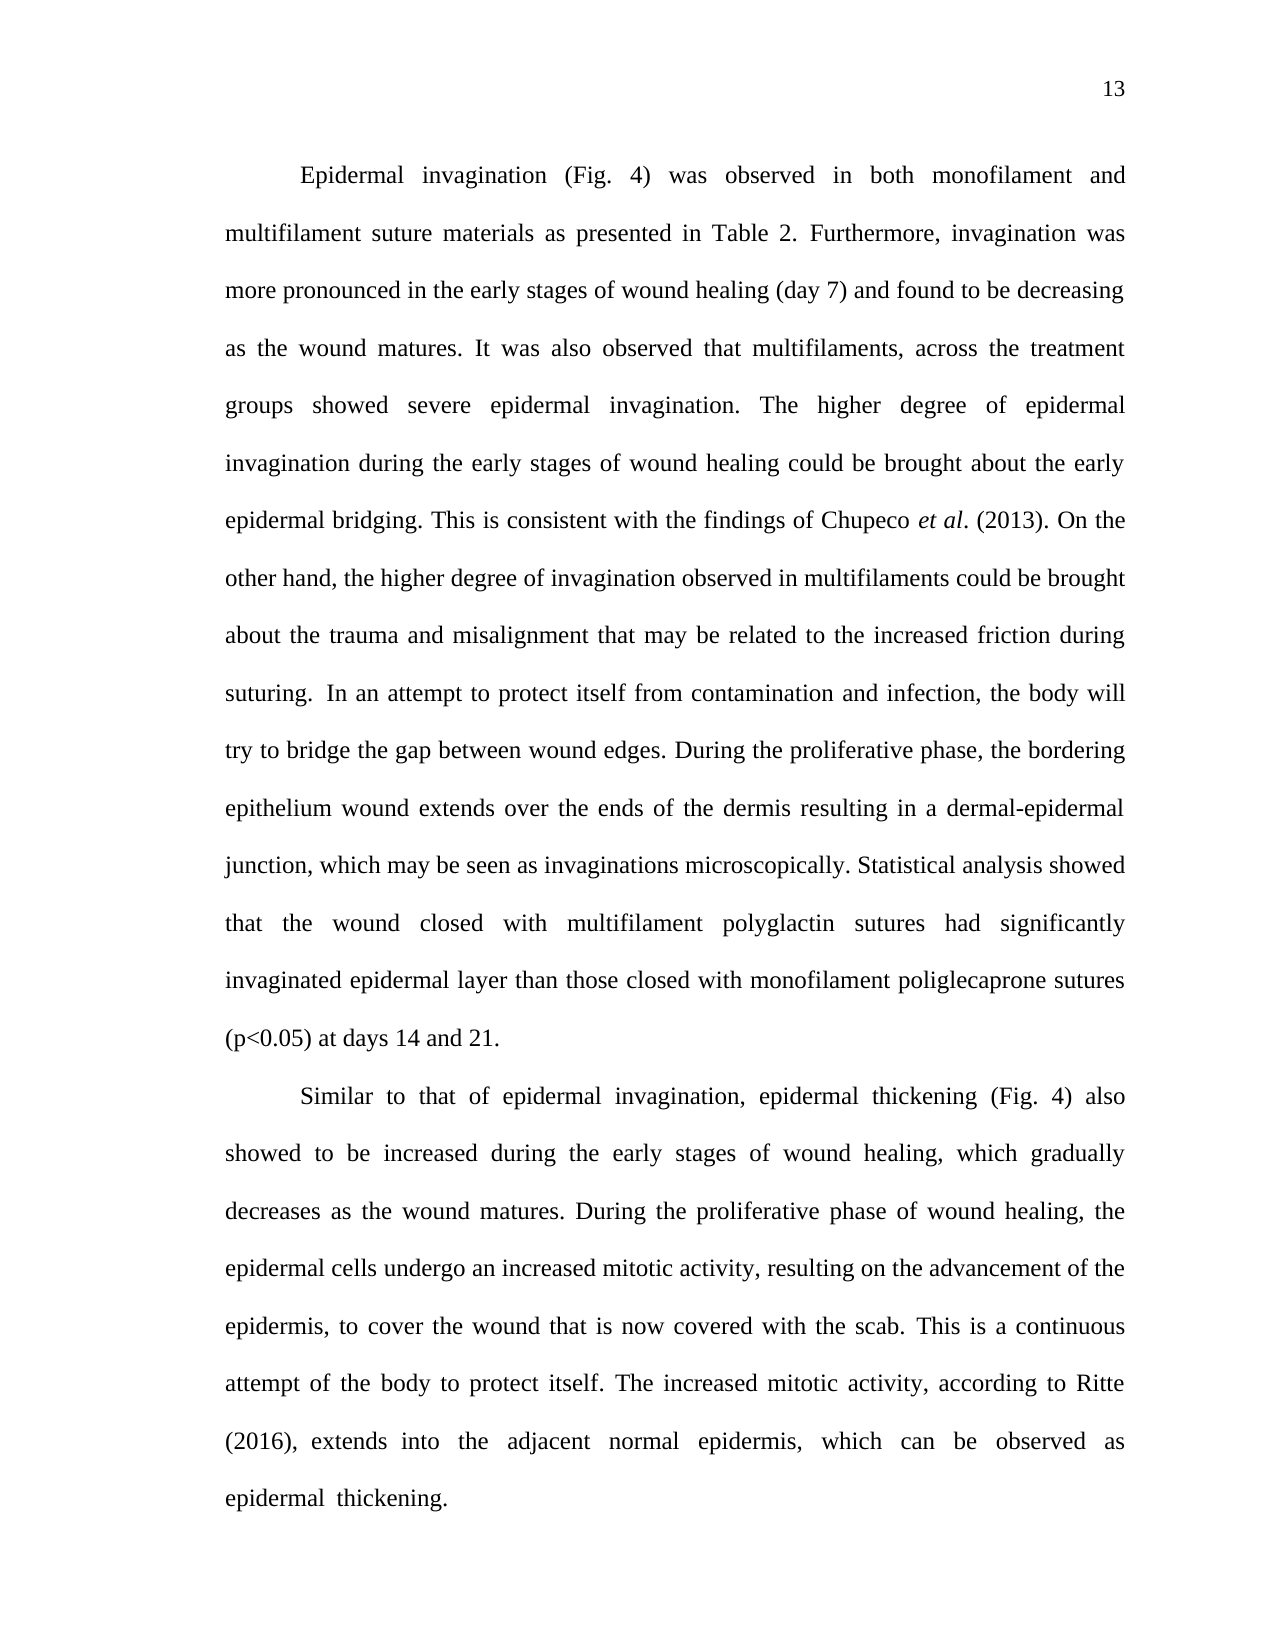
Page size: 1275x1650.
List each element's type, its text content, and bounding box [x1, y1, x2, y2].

text Epidermal invagination (Fig. 4) was observed in both monofilament and multifilament suture materials as presented in Table 2. Furthermore, invagination was more pronounced in the early stages of wound healing (day 7) and found to be decreasing as the wound matures. It was also observed that multifilaments, across the treatment groups showed severe epidermal invagination. The higher degree of epidermal invagination during the early stages of wound healing could be brought about the early epidermal bridging. This is consistent with the findings of Chupeco et al. (2013). On the other hand, the higher degree of invagination observed in multifilaments could be brought about the trauma and misalignment that may be related to the increased friction during suturing. In an attempt to protect itself from contamination and infection, the body will try to bridge the gap between wound edges. During the proliferative phase, the bordering epithelium wound extends over the ends of the dermis resulting in a dermal-epidermal junction, which may be seen as invaginations microscopically. Statistical analysis showed that the wound closed with multifilament polyglactin sutures had significantly invaginated epidermal layer than those closed with monofilament poliglecaprone sutures (p<0.05) at days 14 and 21. [225, 160, 1126, 1052]
text Similar to that of epidermal invagination, epidermal thickening (Fig. 4) also showed to be increased during the early stages of wound healing, which gradually decreases as the wound matures. During the proliferative phase of wound healing, the epidermal cells undergo an increased mitotic activity, resulting on the advancement of the epidermis, to cover the wound that is now covered with the scab. This is a continuous attempt of the body to protect itself. The increased mitotic activity, according to Ritte (2016), extends into the adjacent normal epidermis, which can be observed as epidermal thickening. [225, 1081, 1126, 1512]
